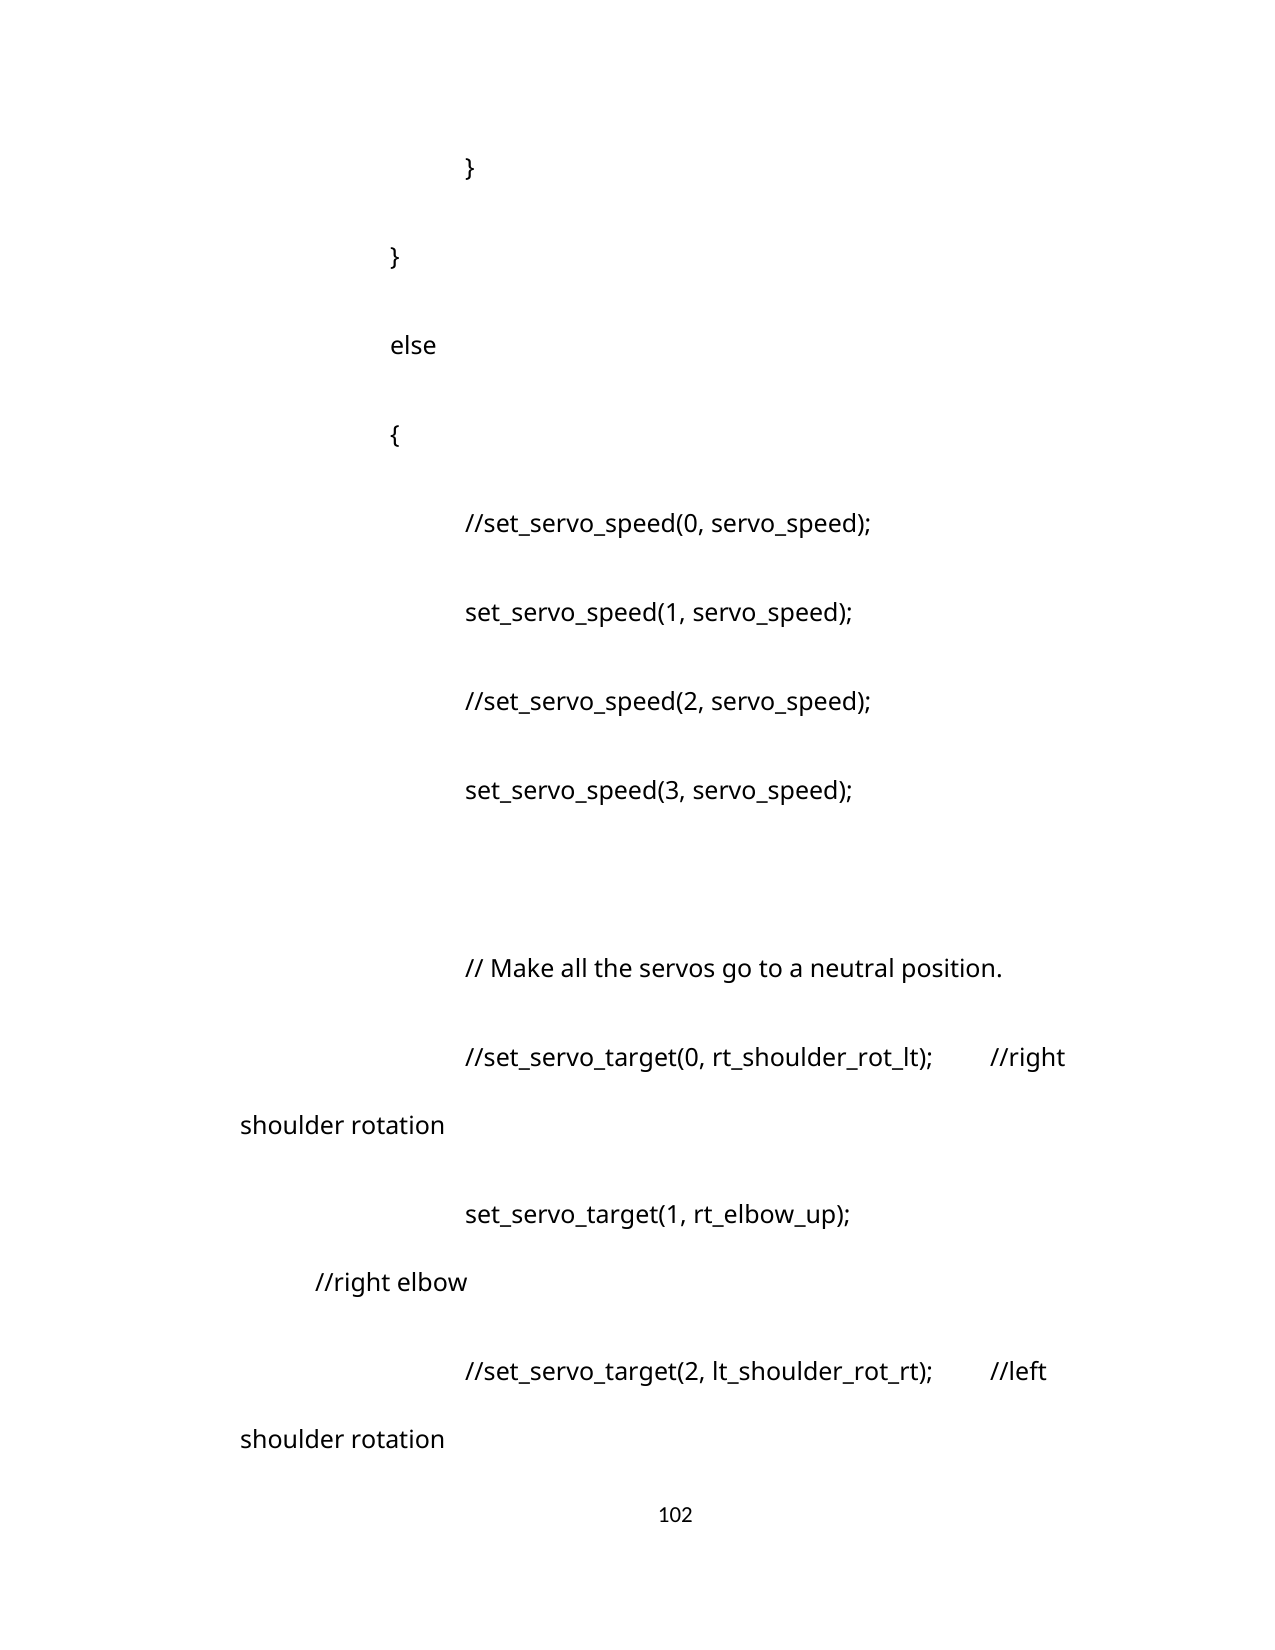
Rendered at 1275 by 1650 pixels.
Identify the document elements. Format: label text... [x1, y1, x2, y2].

text set_servo_speed(3, servo_speed); [240, 773, 1110, 807]
text else [240, 328, 1110, 362]
text //set_servo_target(0, rt_shoulder_rot_lt); //right shoulder rotation [240, 1039, 1110, 1142]
text //set_servo_speed(0, servo_speed); [240, 506, 1110, 540]
text // Make all the servos go to a neutral position. [240, 951, 1110, 985]
text } [240, 150, 1110, 184]
text set_servo_speed(1, servo_speed); [240, 595, 1110, 629]
text //set_servo_target(2, lt_shoulder_rot_rt); //left shoulder rotation [240, 1354, 1110, 1456]
text } [240, 239, 1110, 273]
text //set_servo_speed(2, servo_speed); [240, 684, 1110, 718]
text { [240, 417, 1110, 451]
text set_servo_target(1, rt_elbow_up); //right elbow [240, 1197, 1110, 1299]
